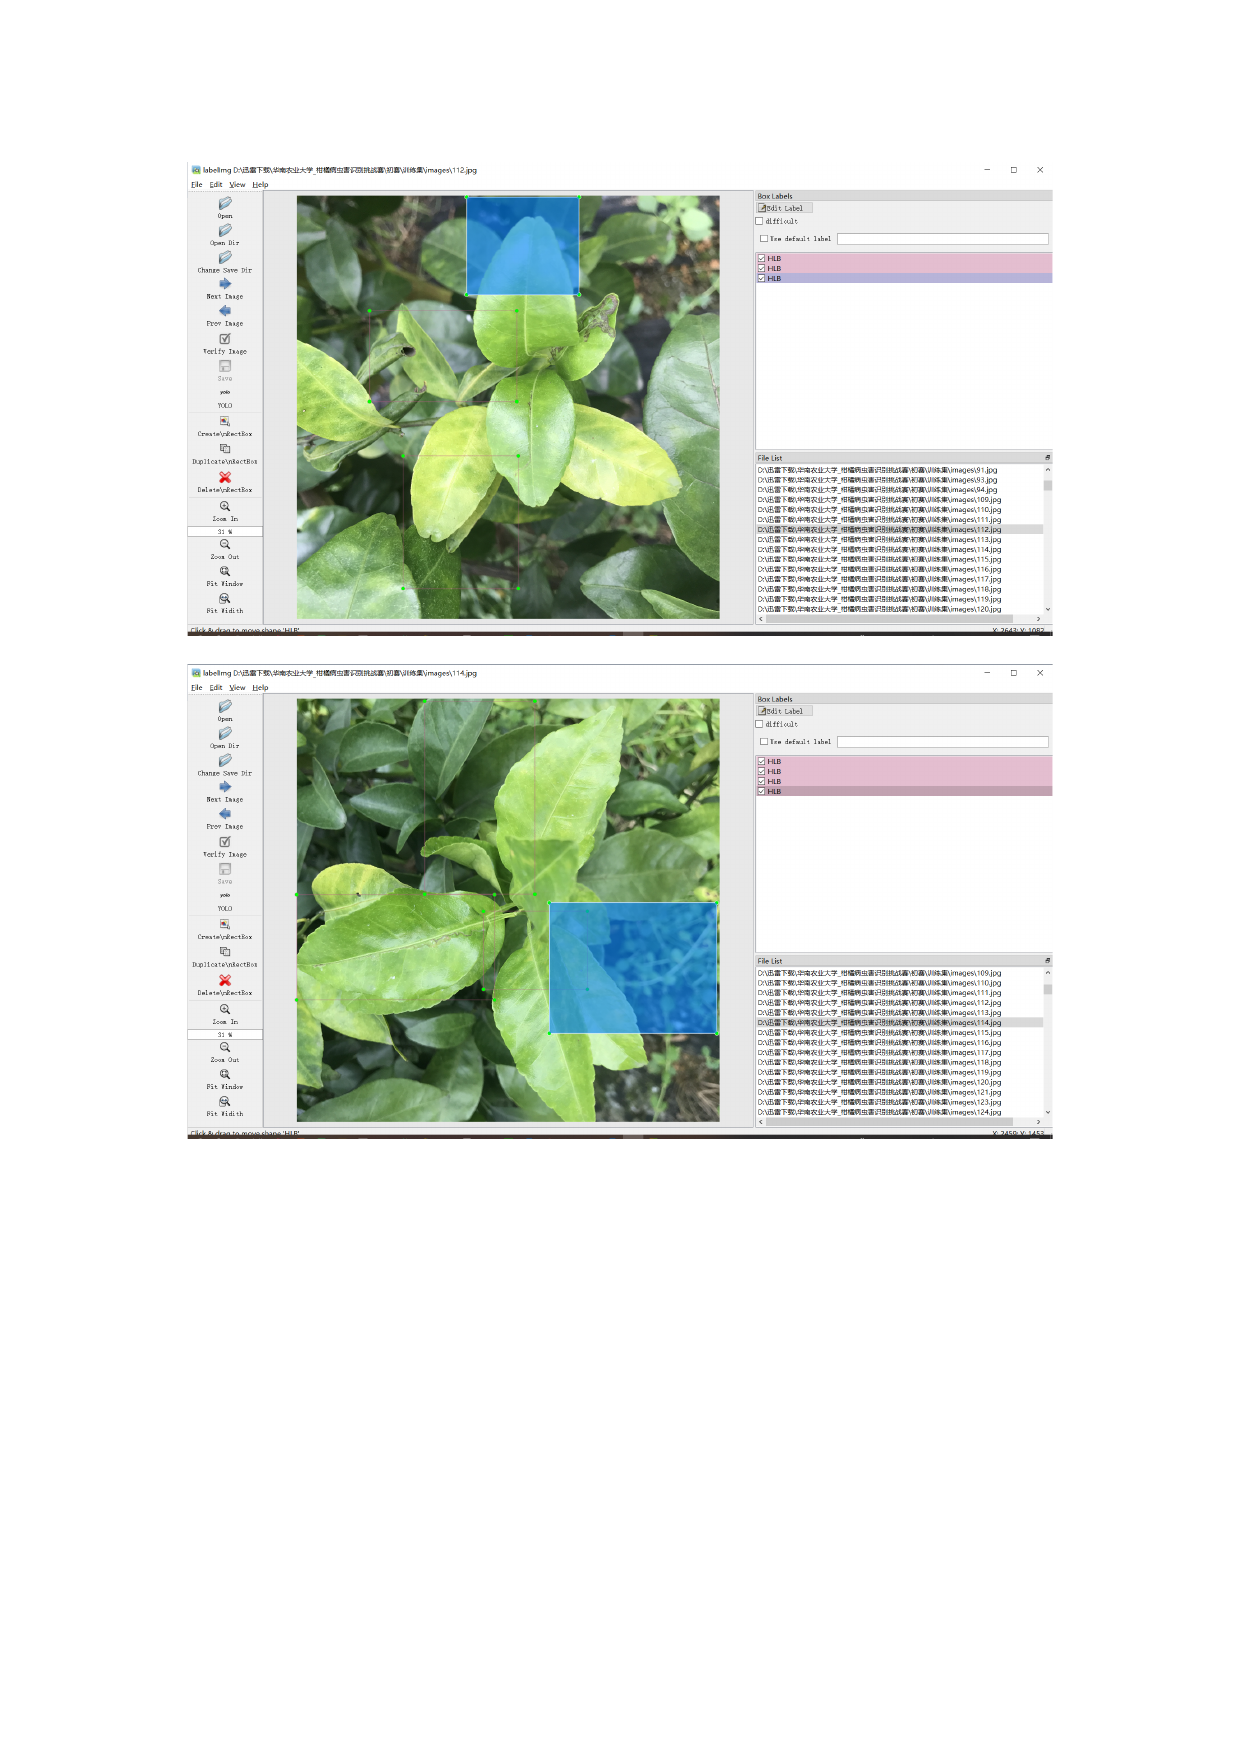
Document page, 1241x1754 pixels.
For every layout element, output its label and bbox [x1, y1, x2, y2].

picture [187, 162, 1053, 636]
picture [187, 664, 1053, 1139]
